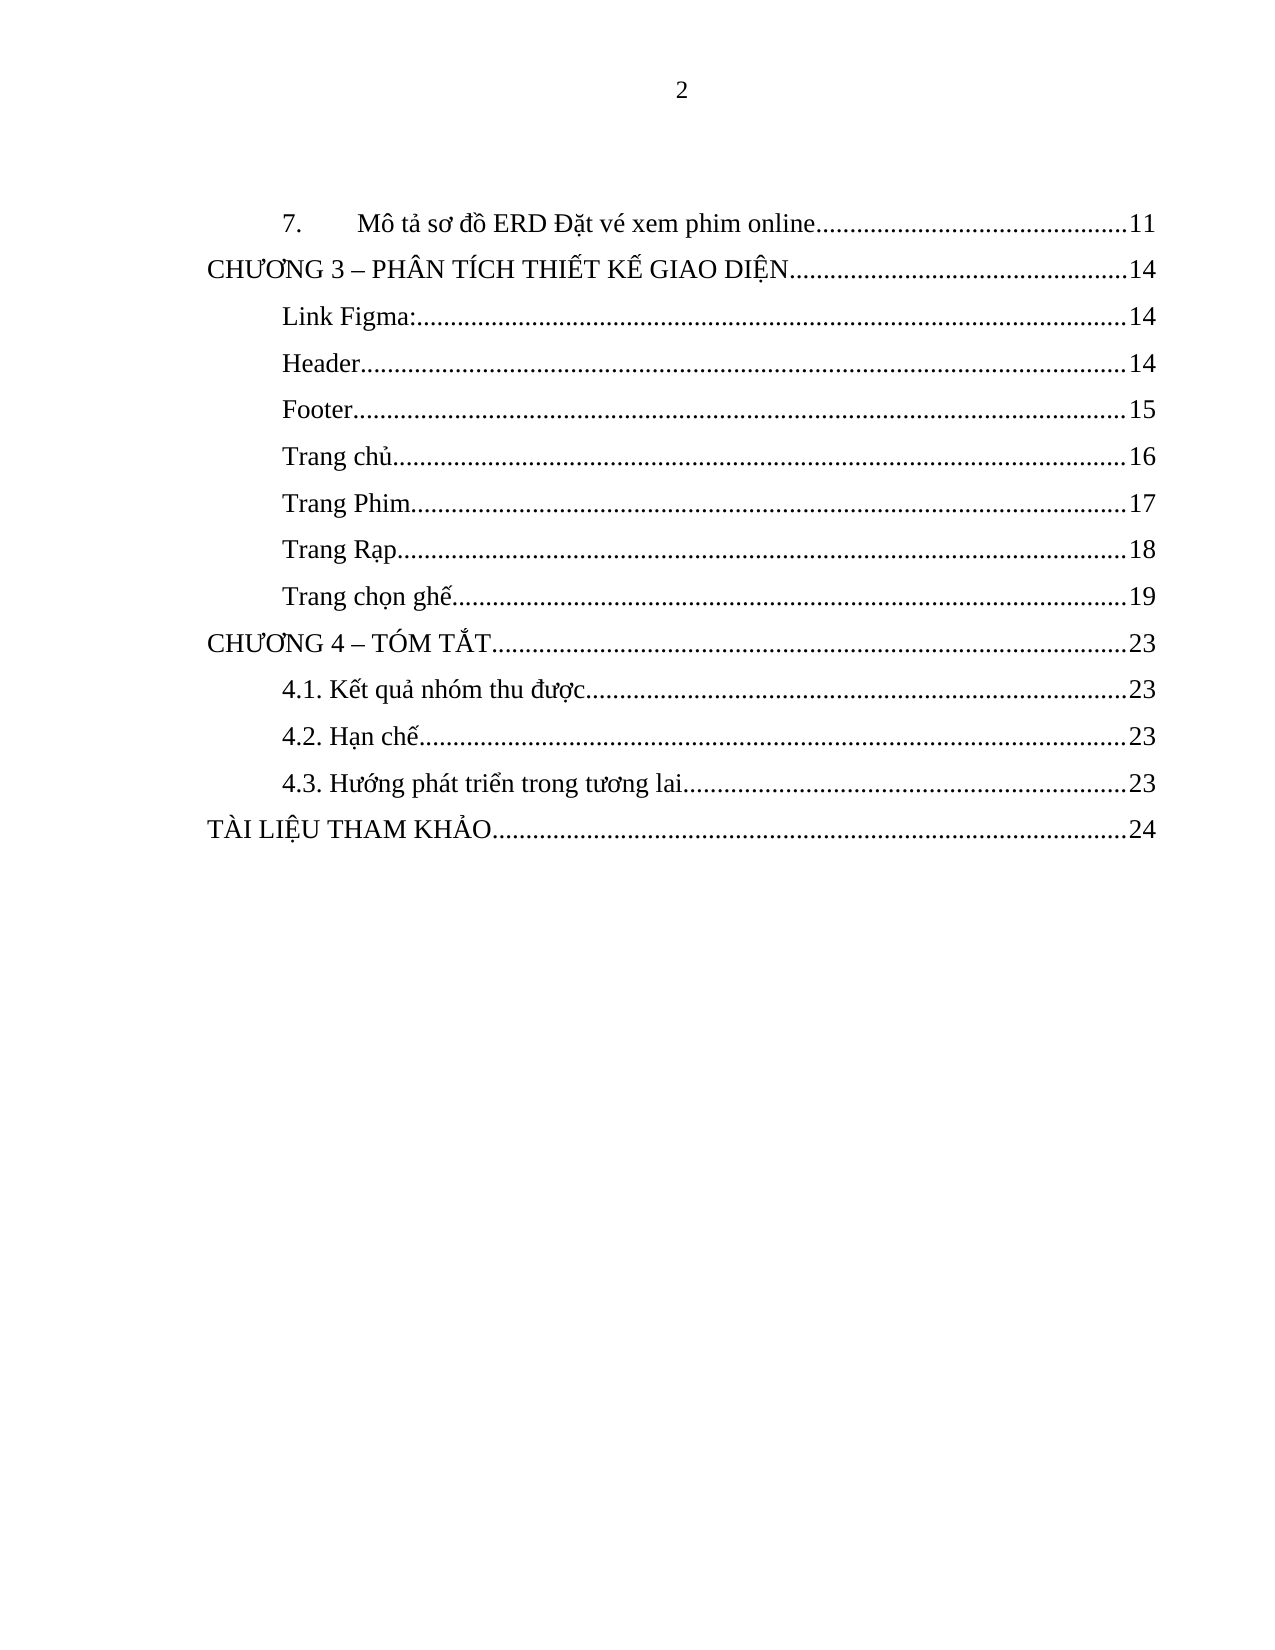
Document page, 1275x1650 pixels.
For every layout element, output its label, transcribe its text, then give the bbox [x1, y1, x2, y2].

text 4.1. Kết quả nhóm thu được 23 [282, 673, 1157, 704]
text Header 14 [282, 347, 1157, 378]
text Footer 15 [282, 393, 1157, 424]
text 4.3. Hướng phát triển trong tương lai 23 [282, 767, 1157, 798]
text Trang Rạp 18 [282, 533, 1157, 564]
text CHƯƠNG 3 – PHÂN TÍCH THIẾT KẾ GIAO DIỆN 14 [207, 253, 1157, 284]
text Link Figma: 14 [282, 300, 1157, 331]
text CHƯƠNG 4 – TÓM TẮT 23 [207, 627, 1157, 658]
text Trang chủ 16 [282, 440, 1157, 471]
text TÀI LIỆU THAM KHẢO 24 [207, 813, 1157, 844]
text Trang chọn ghế 19 [282, 580, 1157, 611]
text 7. Mô tả sơ đồ ERD Đặt vé xem phim online 11 [282, 207, 1157, 238]
text Trang Phim 17 [282, 487, 1157, 518]
text 4.2. Hạn chế 23 [282, 720, 1157, 751]
